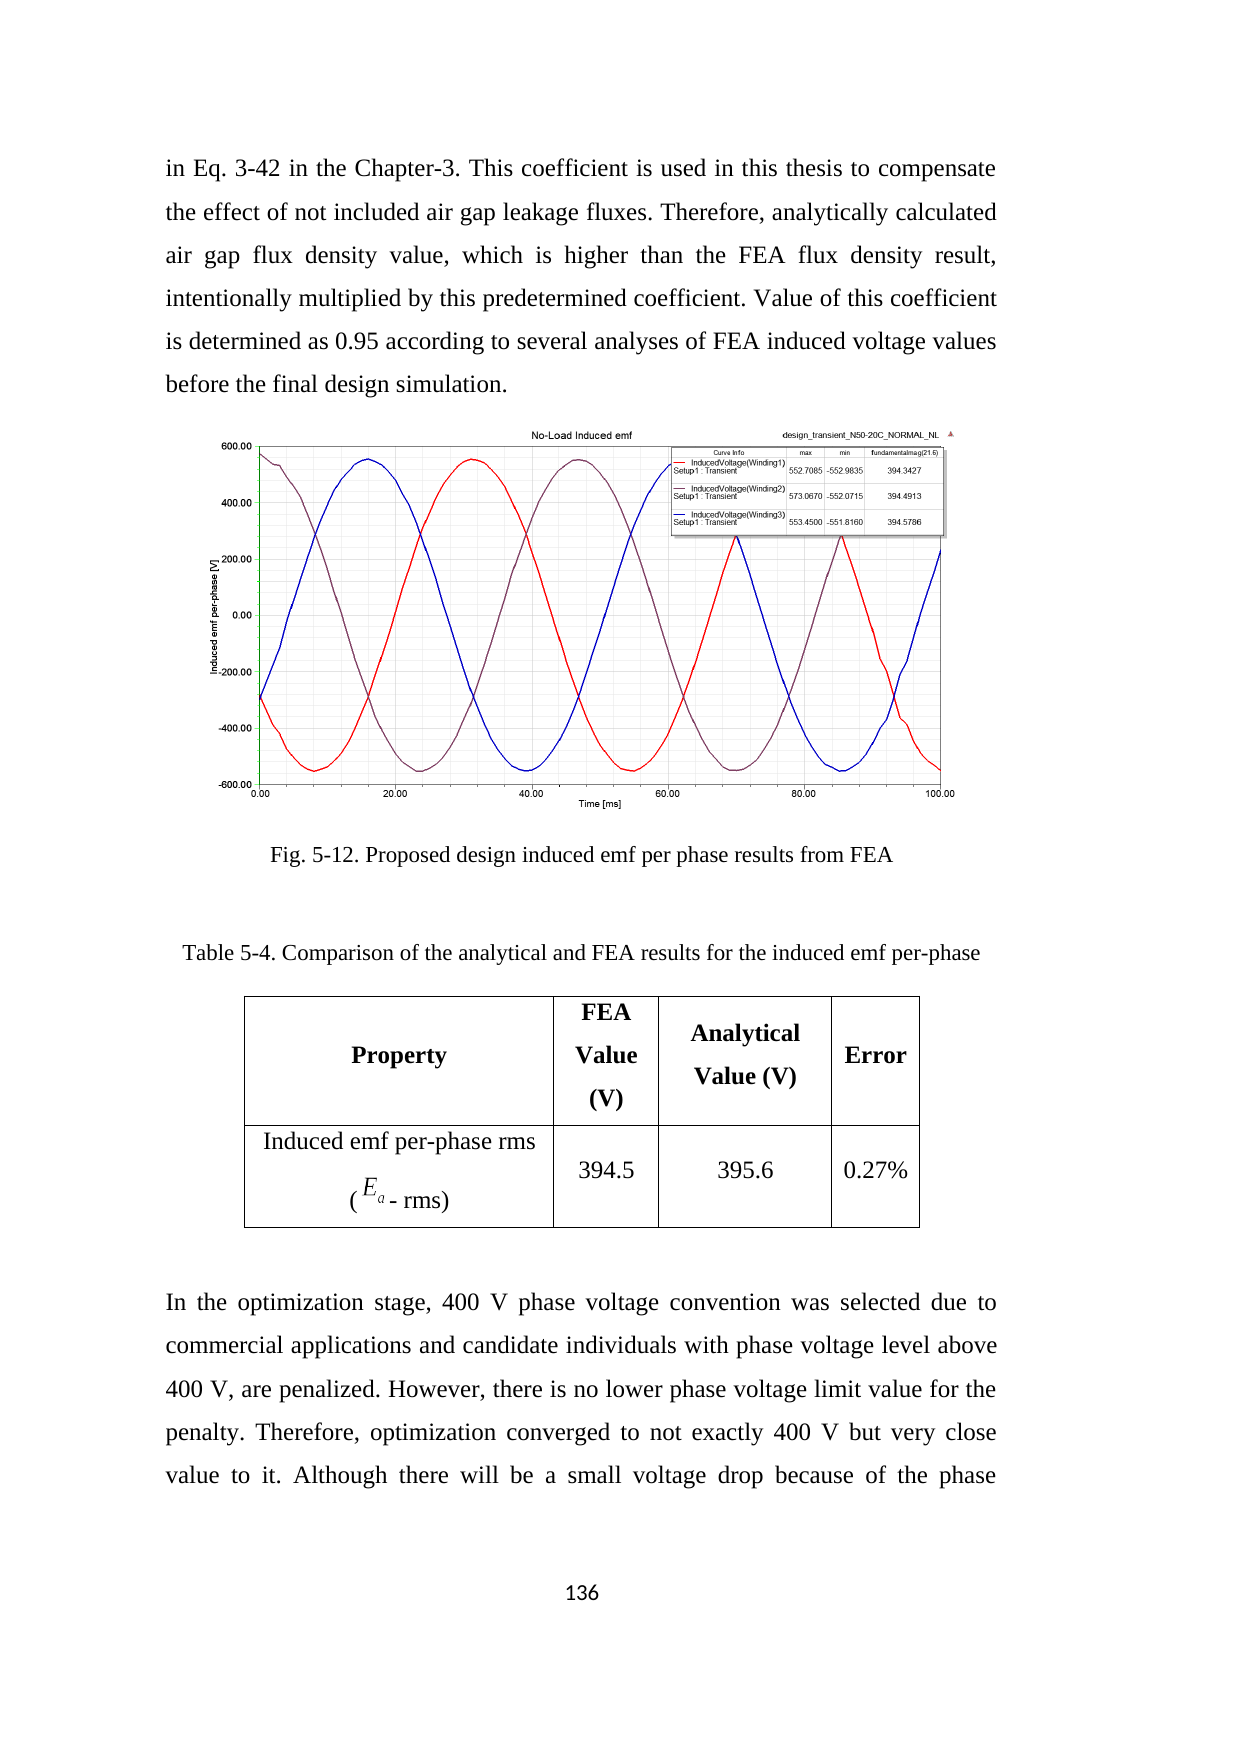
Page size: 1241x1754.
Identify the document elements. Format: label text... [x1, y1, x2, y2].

table_cell 395.6 [659, 1126, 831, 1227]
picture [202, 428, 962, 811]
list Fig. 5-12. Proposed design induced emf per phase results from FEA [165, 841, 998, 868]
table_header FEA Value (V) [554, 997, 658, 1125]
table_header Property [245, 997, 553, 1125]
table_header Error [832, 997, 919, 1125]
table_cell 394.5 [554, 1126, 658, 1227]
text Table 5-4. Comparison of the analytical and FEA results for the induced emf per-phase [165, 939, 998, 966]
table_cell Induced emf per-phase rms (- rms) [245, 1126, 553, 1227]
table_header Analytical Value (V) [659, 997, 831, 1125]
table_cell 0.27% [832, 1126, 919, 1227]
